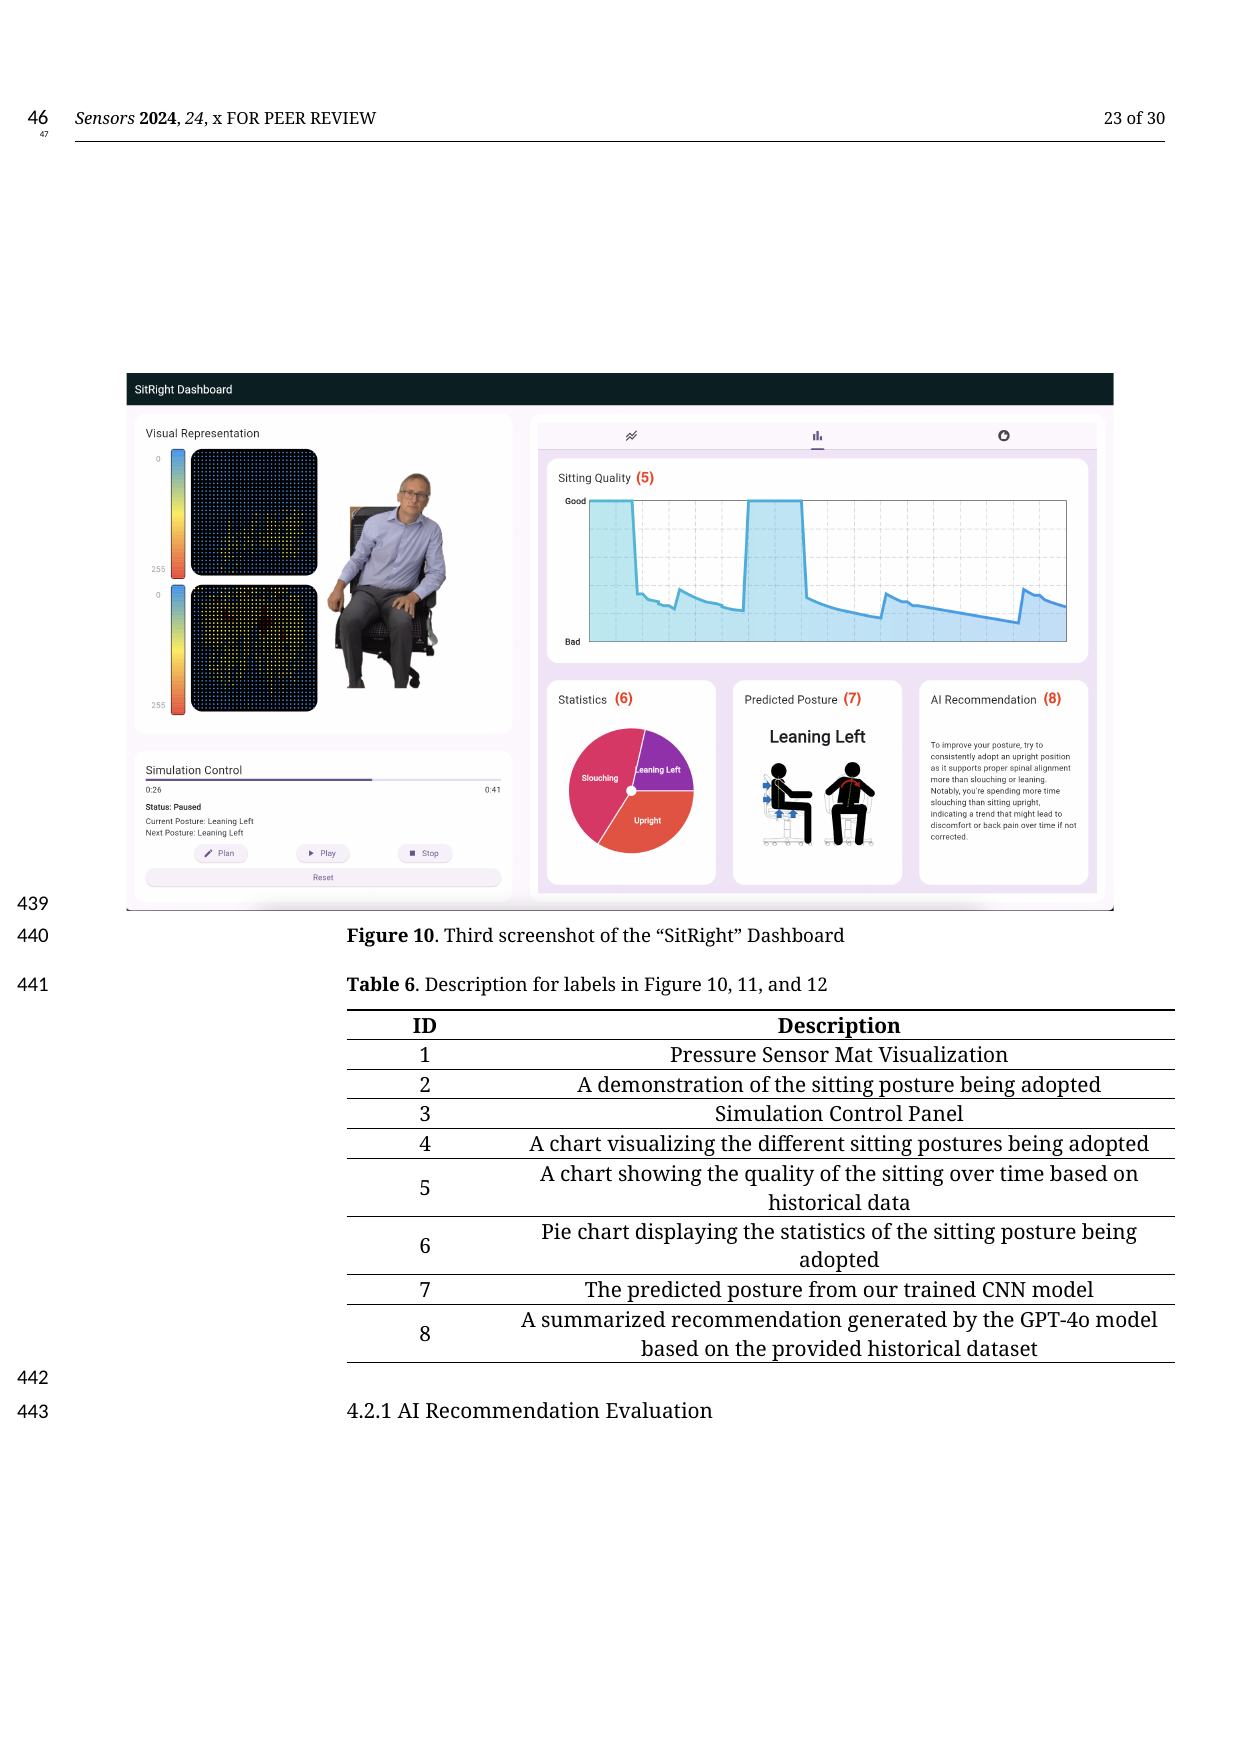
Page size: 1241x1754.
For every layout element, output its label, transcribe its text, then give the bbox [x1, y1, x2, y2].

table_cell 2 [347, 1070, 503, 1098]
table_cell Pie chart displaying the statistics of the sitting posture being adopted [503, 1217, 1175, 1274]
table_cell 4 [347, 1129, 503, 1158]
table_cell A chart showing the quality of the sitting over time based on historical data [503, 1159, 1175, 1216]
table_cell 7 [347, 1275, 503, 1304]
text Figure 10. Third screenshot of the “SitRight” Dashboard [347, 923, 1165, 947]
table_cell Simulation Control Panel [503, 1099, 1175, 1128]
table_cell The predicted posture from our trained CNN model [503, 1275, 1175, 1304]
table_cell 8 [347, 1305, 503, 1362]
table_cell Pressure Sensor Mat Visualization [503, 1040, 1175, 1069]
table_cell 6 [347, 1217, 503, 1274]
subtitle 4.2.1 AI Recommendation Evaluation [347, 1396, 1165, 1423]
table_cell 3 [347, 1099, 503, 1128]
text Table 6. Description for labels in Figure 10, 11, and 12 [347, 972, 1165, 996]
table_cell 1 [347, 1040, 503, 1069]
table_header ID [347, 1011, 503, 1039]
picture [126, 373, 1114, 911]
table_cell A demonstration of the sitting posture being adopted [503, 1070, 1175, 1098]
table_cell 5 [347, 1159, 503, 1216]
table_cell A chart visualizing the different sitting postures being adopted [503, 1129, 1175, 1158]
table_header Description [503, 1011, 1175, 1039]
table_cell A summarized recommendation generated by the GPT-4o model based on the provided historical dataset [503, 1305, 1175, 1362]
